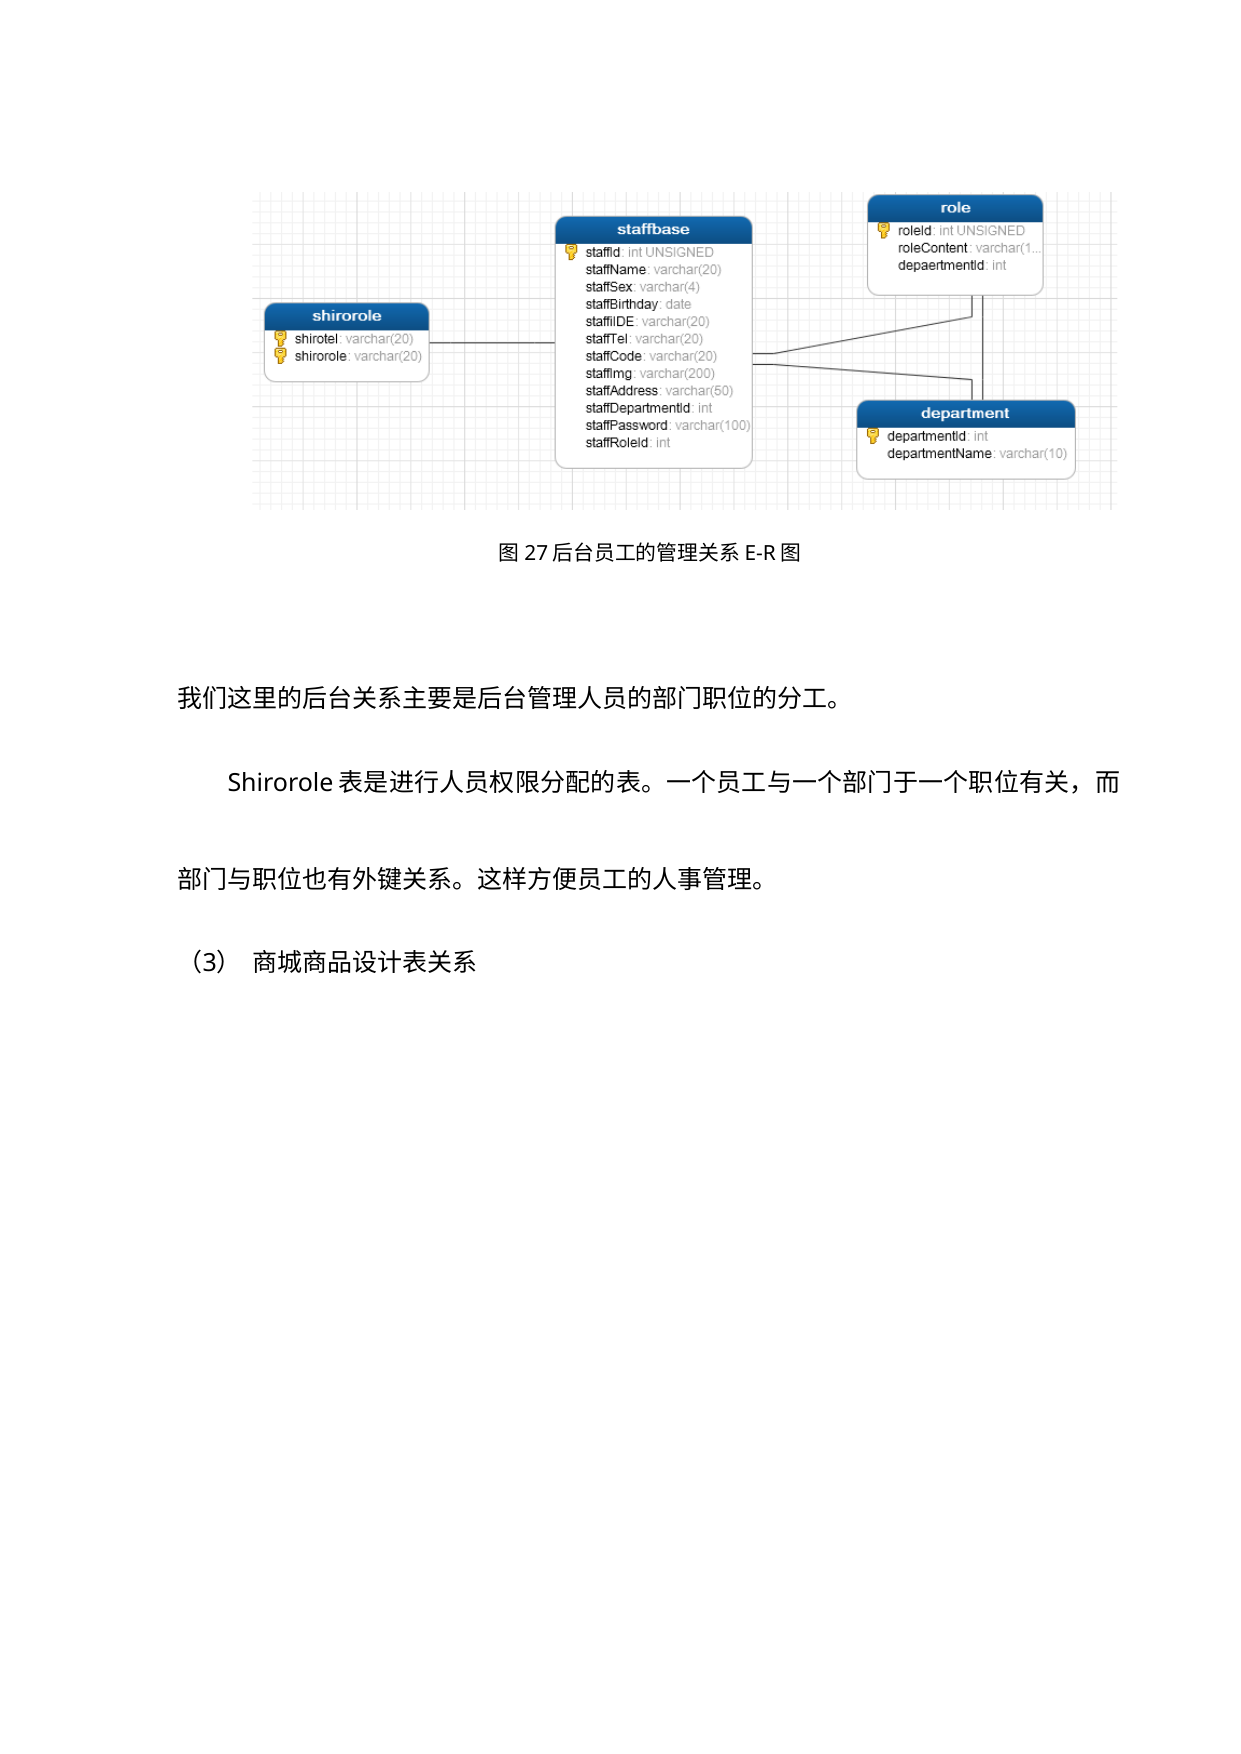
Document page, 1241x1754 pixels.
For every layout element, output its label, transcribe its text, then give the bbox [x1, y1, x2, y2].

text Shirorole表是进行人员权限分配的表。一个员工与一个部门于一个职位有关，而部门与职位也有外键关系。这样方便员工的人事管理。 [177, 748, 1122, 910]
picture [252, 192, 1118, 510]
text 我们这里的后台关系主要是后台管理人员的部门职位的分工。 [177, 664, 1122, 729]
list 商城商品设计表关系 [177, 928, 1122, 993]
text 图 27后台员工的管理关系 E-R图 [177, 535, 1122, 567]
